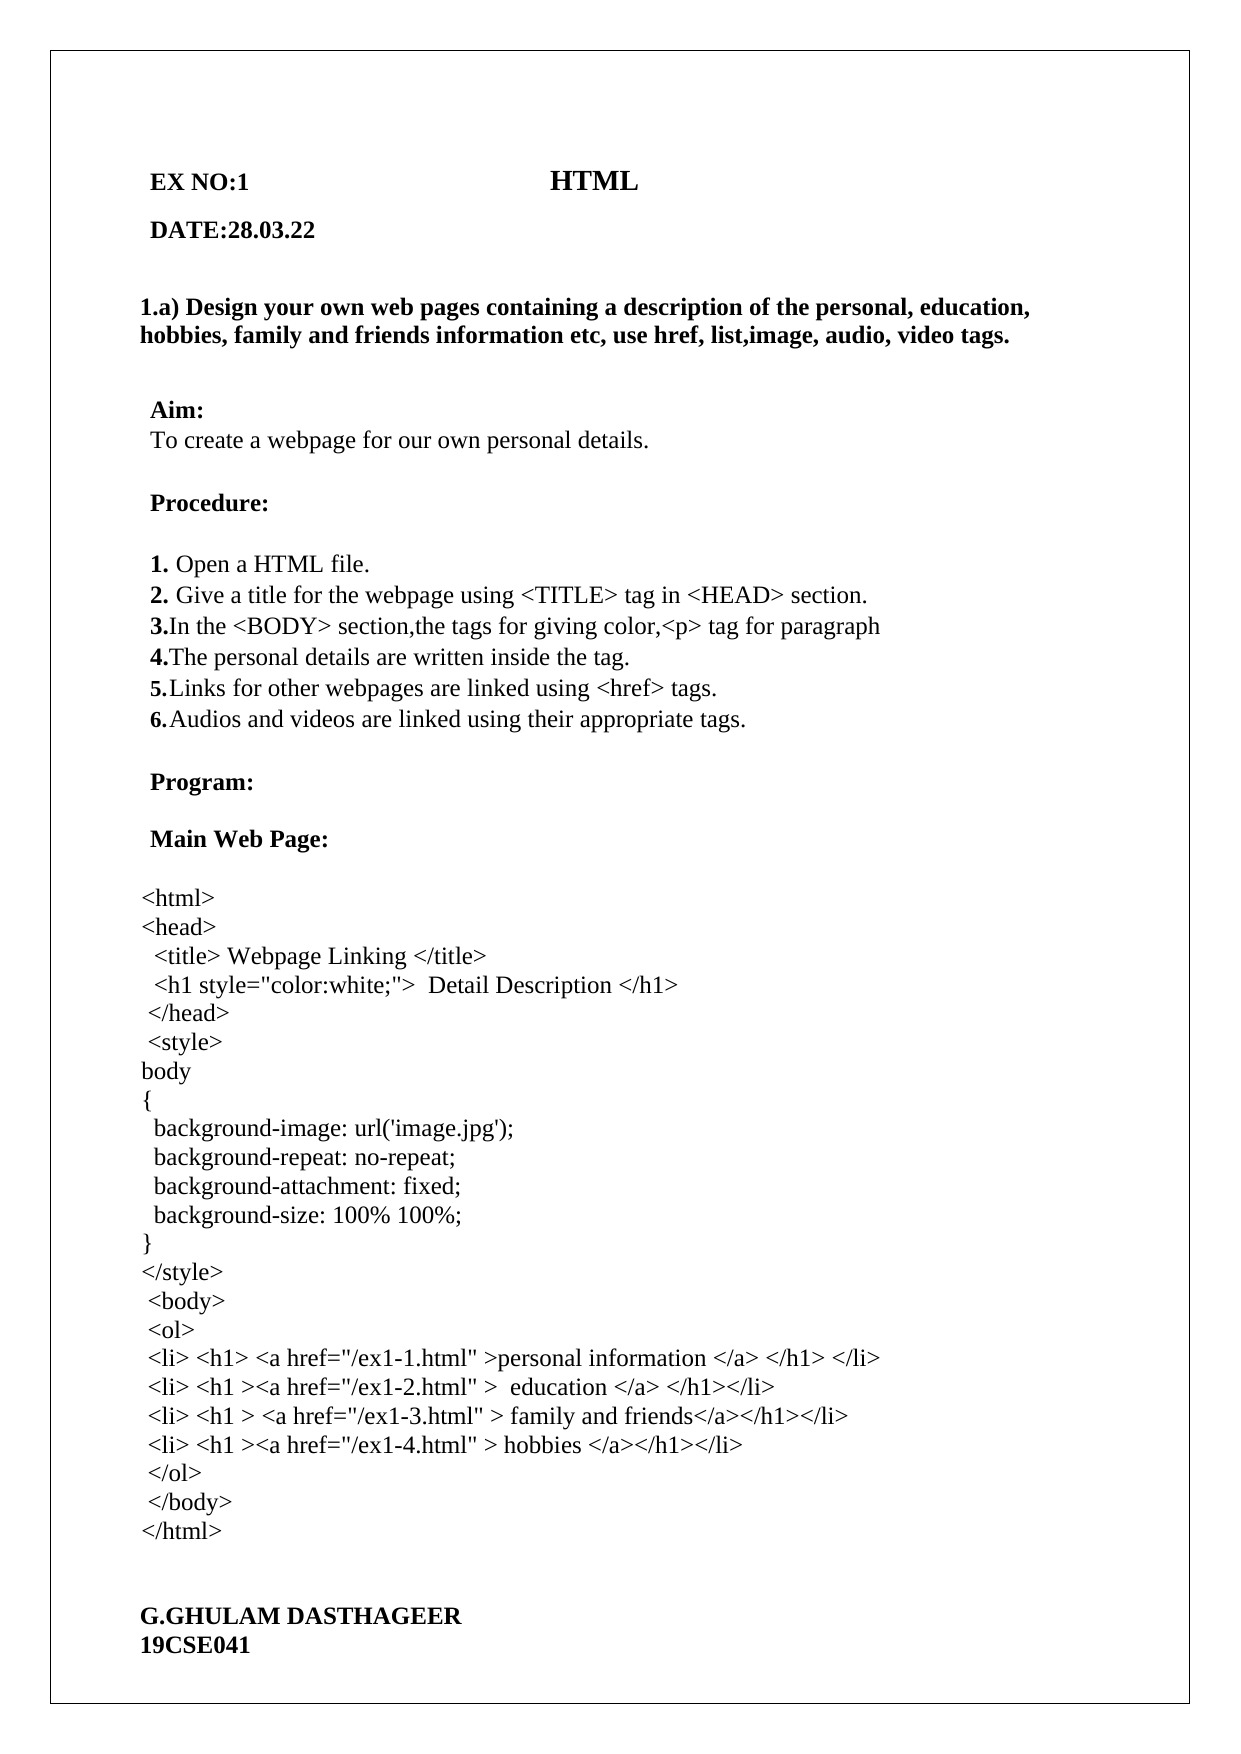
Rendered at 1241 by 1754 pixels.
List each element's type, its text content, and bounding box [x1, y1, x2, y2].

text EX NO:1 HTML [150, 163, 1119, 196]
list Open a HTML file. [150, 549, 1119, 578]
text 1.a) Design your own web pages containing a description of the personal, education, hobbies, family and friends information etc, use href, list,image, audio, video tags. [139, 292, 1119, 349]
subtitle Main Web Page: [150, 824, 1119, 853]
text To create a webpage for our own personal details. [150, 425, 1119, 454]
subtitle Program: [150, 767, 1119, 796]
list Give a title for the webpage using <TITLE> tag in <HEAD> section. 3.In the <BODY> section,the tags for giving color,<p> tag for paragraph 4.The personal details are written inside the tag. [150, 580, 881, 671]
subtitle Aim: [150, 395, 1119, 423]
subtitle Procedure: [150, 488, 1119, 517]
list Audios and videos are linked using their appropriate tags. [150, 704, 1119, 733]
list Links for other webpages are linked using <href> tags. [150, 673, 1119, 702]
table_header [140, 882, 1120, 1575]
subtitle DATE:28.03.22 [150, 215, 1119, 244]
